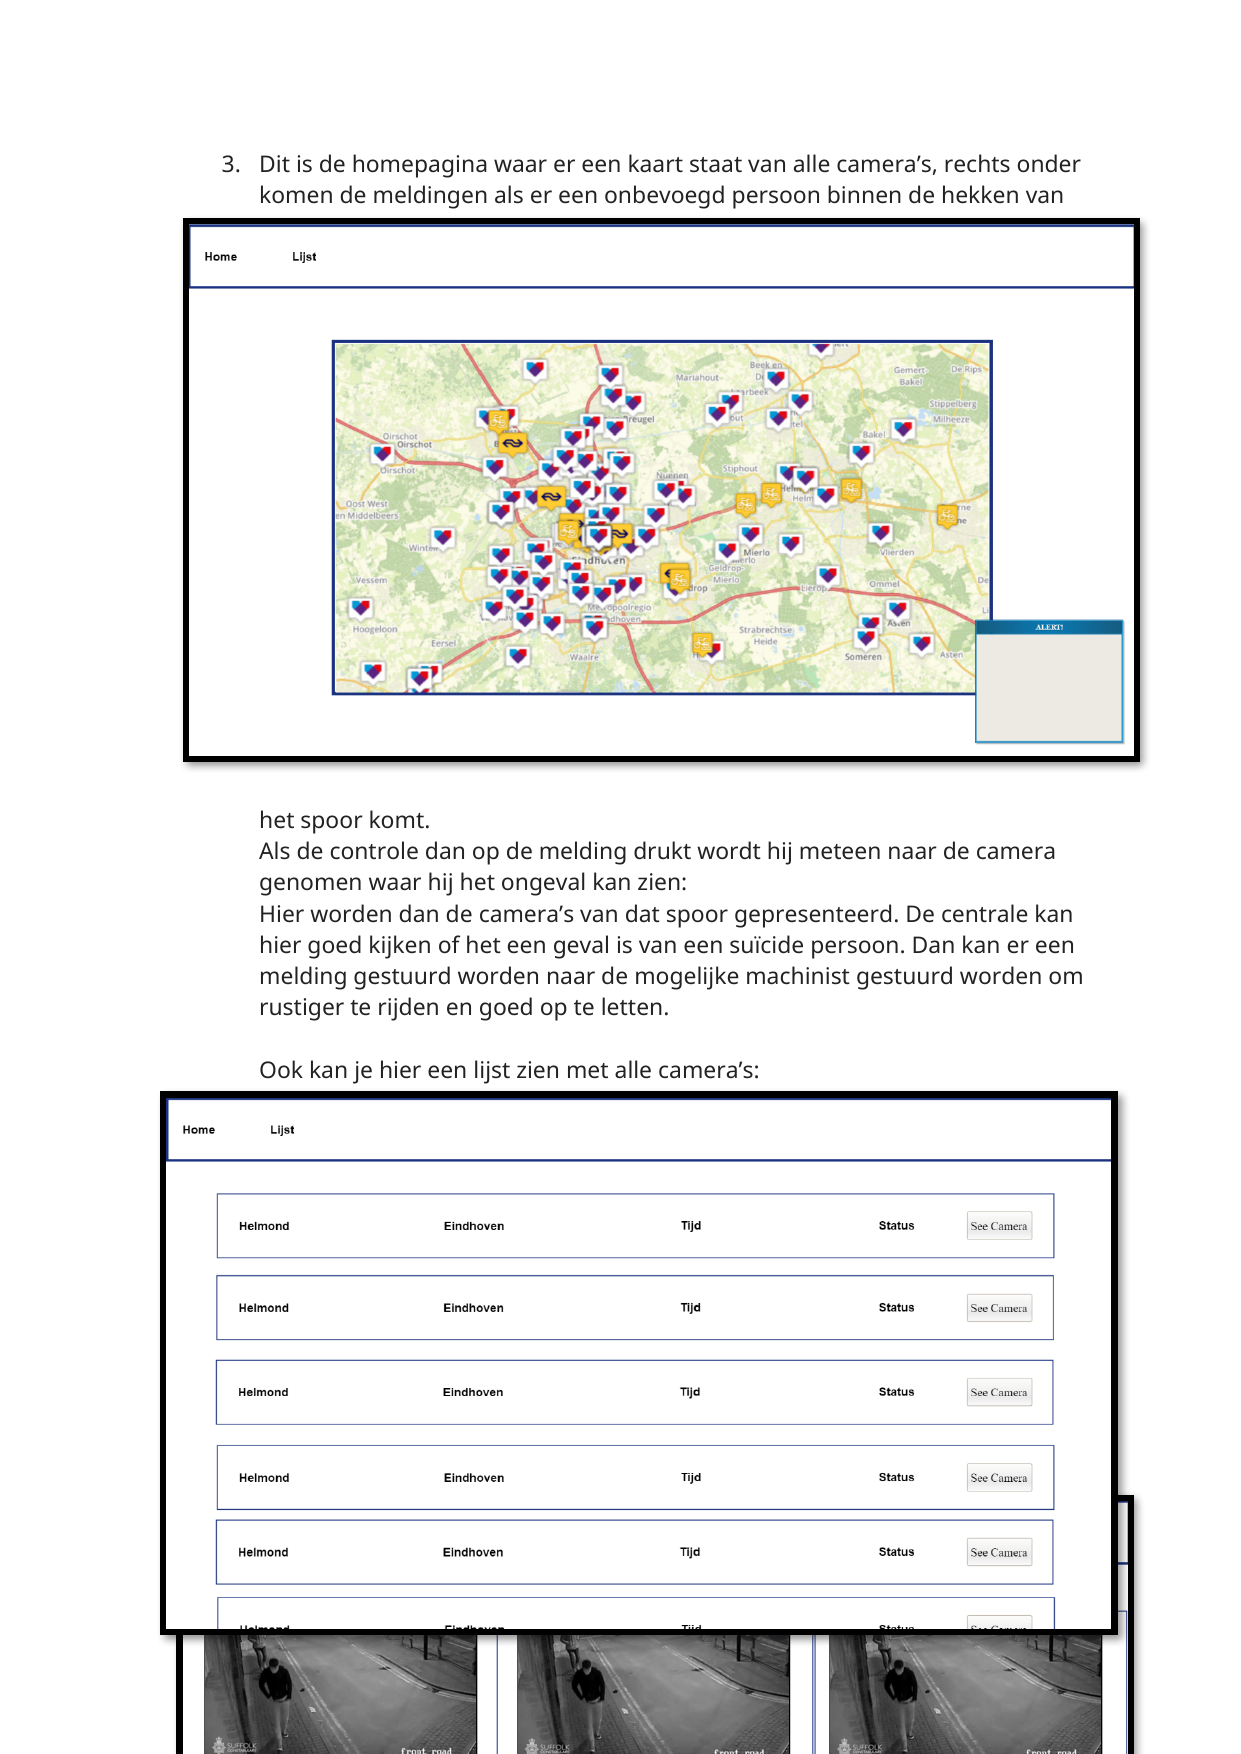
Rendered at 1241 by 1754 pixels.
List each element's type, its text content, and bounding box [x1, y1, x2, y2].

picture [189, 224, 1134, 756]
picture [183, 1501, 1128, 1754]
list Dit is de homepagina waar er een kaart staat van alle camera’s, rechts onder komen de meldingen als er een onbevoegd persoon binnen de hekken van het spoor komt. [221, 772, 1093, 835]
text Hier worden dan de camera’s van dat spoor gepresenteerd. De centrale kan hier goed kijken of het een geval is van een suïcide persoon. Dan kan er een melding gestuurd worden naar de mogelijke machinist gestuurd worden om rustiger te rijden en goed op te letten. [259, 898, 1093, 1023]
picture [166, 1098, 1111, 1629]
list Dit is de homepagina waar er een kaart staat van alle camera’s, rechts onder komen de meldingen als er een onbevoegd persoon binnen de hekken van het spoor komt. [221, 148, 1093, 217]
text Als de controle dan op de melding drukt wordt hij meteen naar de camera genomen waar hij het ongeval kan zien: [259, 835, 1093, 898]
text Ook kan je hier een lijst zien met alle camera’s: [185, 1054, 1093, 1085]
